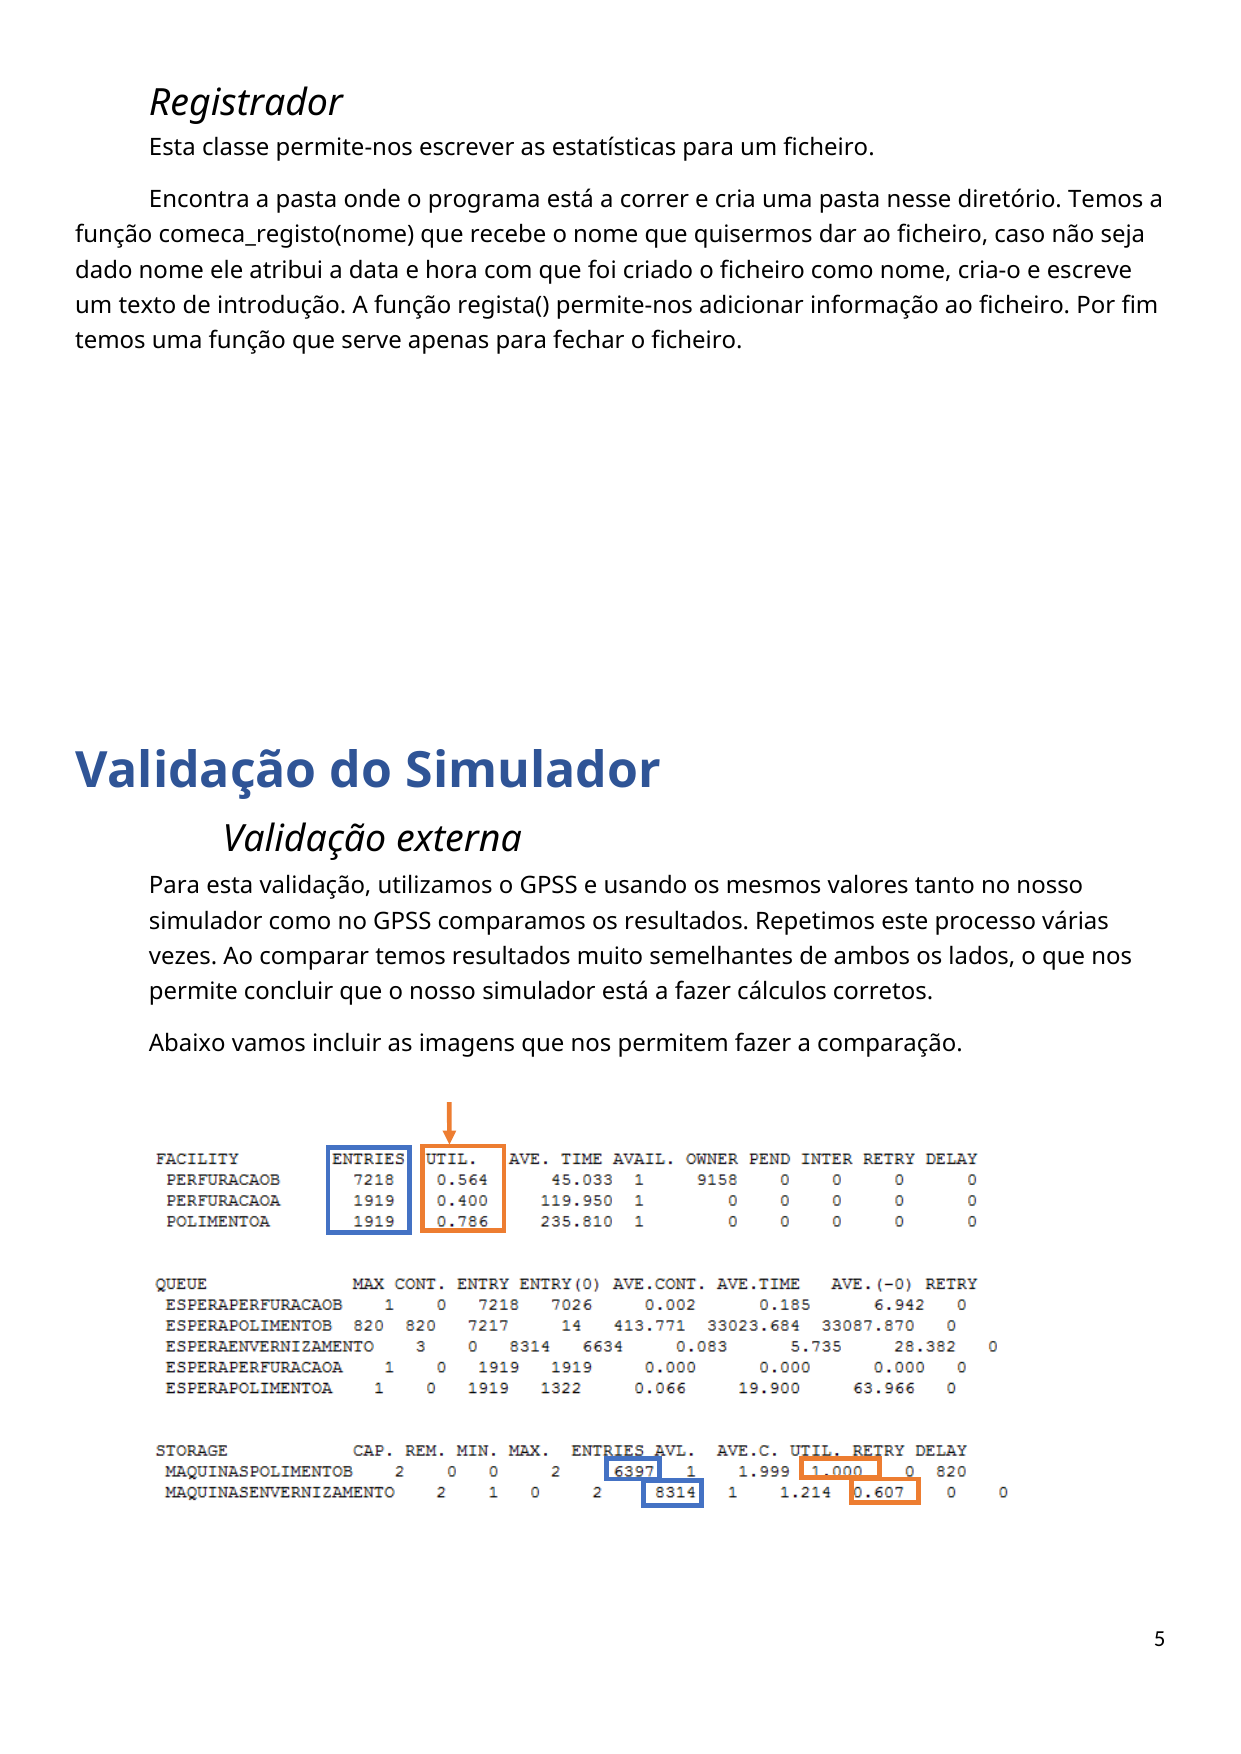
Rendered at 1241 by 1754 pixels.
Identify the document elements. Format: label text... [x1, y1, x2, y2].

text Encontra a pasta onde o programa está a correr e cria uma pasta nesse diretório. Temos a função comeca_registo(nome) que recebe o nome que quisermos dar ao ficheiro, caso não seja dado nome ele atribui a data e hora com que foi criado o ficheiro como nome, cria-o e escreve um texto de introdução. A função regista() permite-nos adicionar informação ao ficheiro. Por fim temos uma função que serve apenas para fechar o ficheiro. [75, 182, 1165, 355]
subtitle Registrador [75, 75, 1165, 126]
text Abaixo vamos incluir as imagens que nos permitem fazer a comparação. [149, 1026, 1165, 1058]
picture [425, 1148, 502, 1228]
text Para esta validação, utilizamos o GPSS e usando os mesmos valores tanto no nosso simulador como no GPSS comparamos os resultados. Repetimos este processo várias vezes. Ao comparar temos resultados muito semelhantes de ambos os lados, o que nos permite concluir que o nosso simulador está a fazer cálculos corretos. [149, 868, 1165, 1006]
text Esta classe permite-nos escrever as estatísticas para um ficheiro. [75, 130, 1165, 163]
subtitle Validação externa [75, 812, 1165, 863]
picture [149, 1129, 1030, 1530]
subtitle Validação do Simulador [75, 734, 1165, 802]
